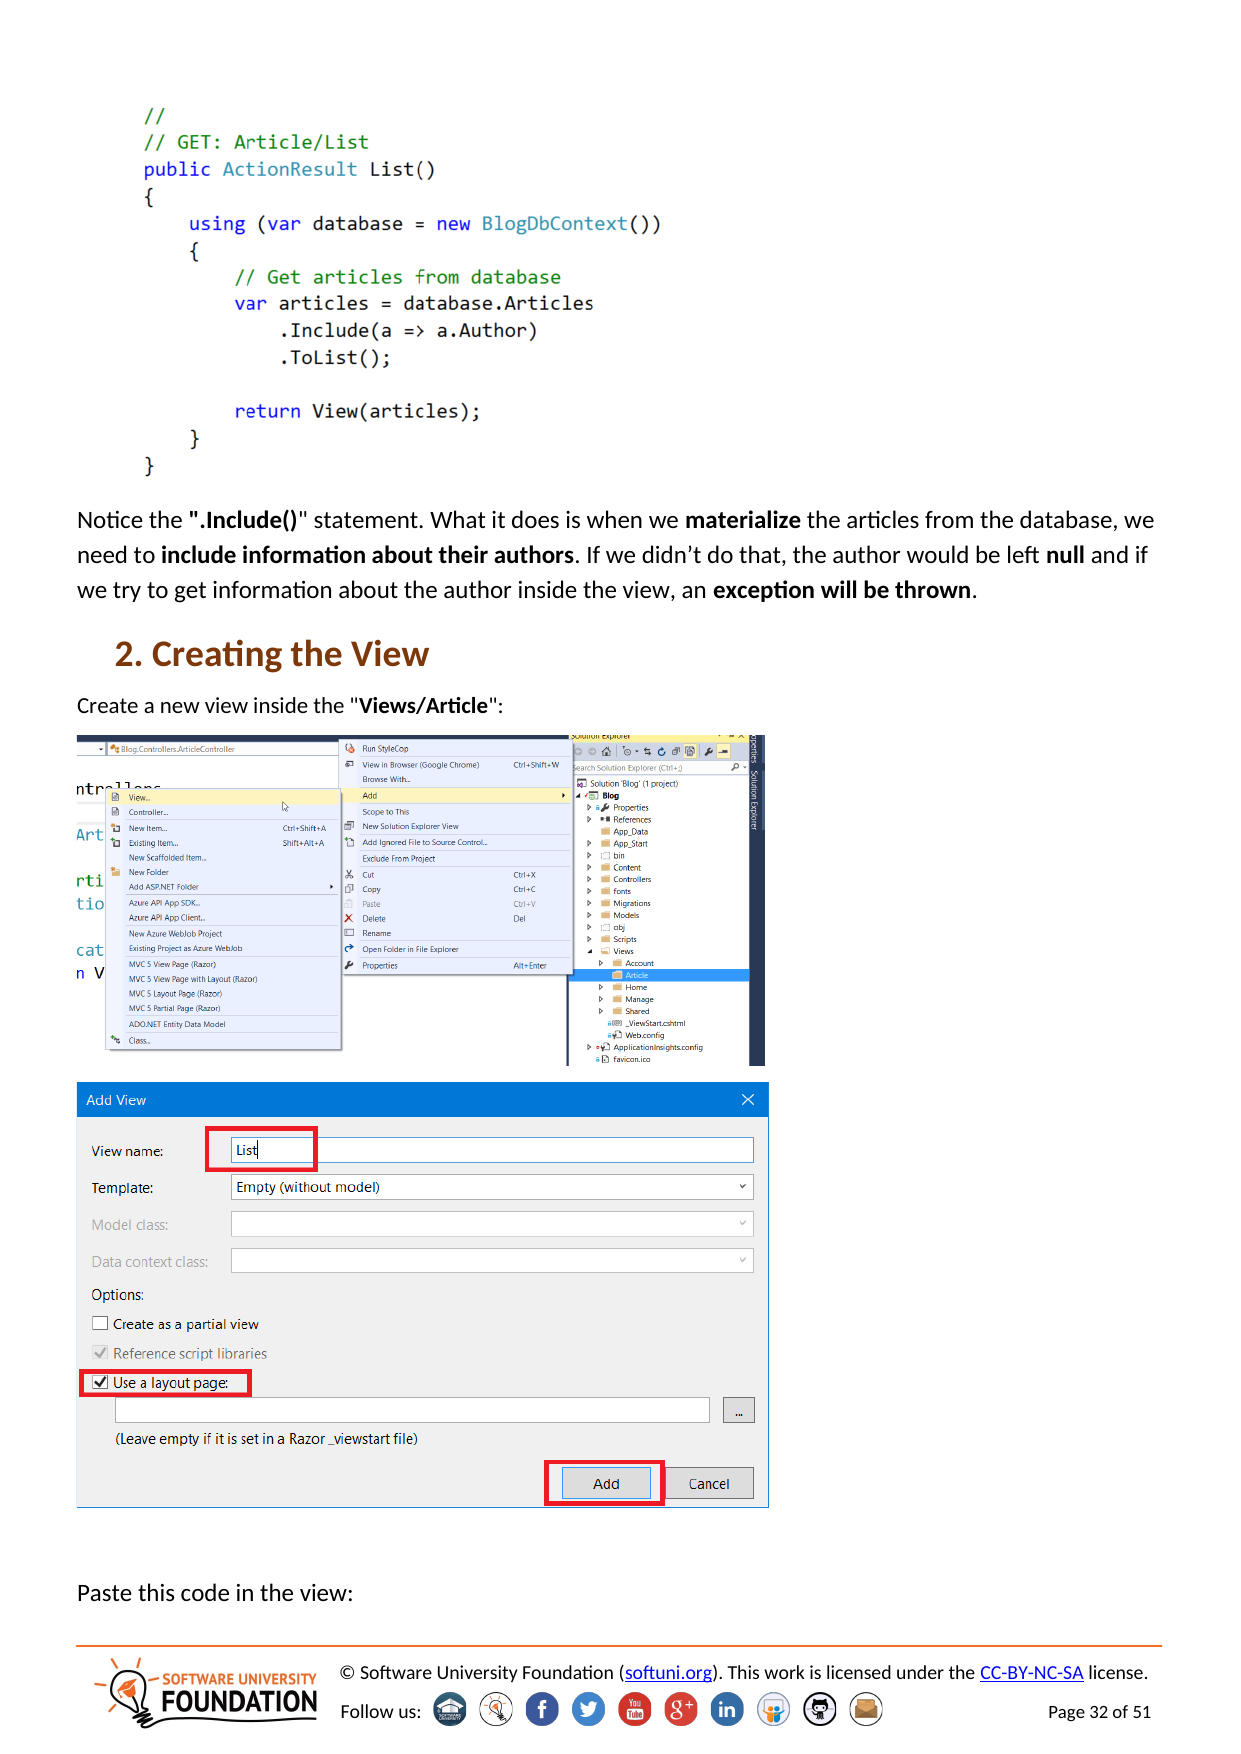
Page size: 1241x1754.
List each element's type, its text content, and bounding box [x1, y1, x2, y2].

picture [572, 1692, 605, 1726]
picture [93, 1656, 317, 1729]
picture [76, 1082, 774, 1514]
picture [849, 1692, 883, 1726]
picture [433, 1692, 467, 1726]
picture [757, 1692, 790, 1726]
picture [525, 1692, 559, 1726]
picture [479, 1692, 513, 1726]
picture [710, 1692, 744, 1726]
picture [803, 1692, 837, 1726]
picture [76, 735, 765, 1066]
text Paste this code in the view: [77, 1577, 1163, 1608]
picture [664, 1692, 698, 1726]
text Create a new view inside the "Views/Article": [77, 691, 1163, 719]
text Notice the ".Include()" statement. What it does is when we materialize the articles from the database, we need to include information about their authors. If we didn’t do that, the author would be left null and if we try to get information about the author inside the view, an exception will be thrown. [77, 504, 1163, 604]
subtitle Creating the View [114, 630, 1163, 676]
picture [618, 1692, 652, 1726]
picture [76, 95, 763, 488]
